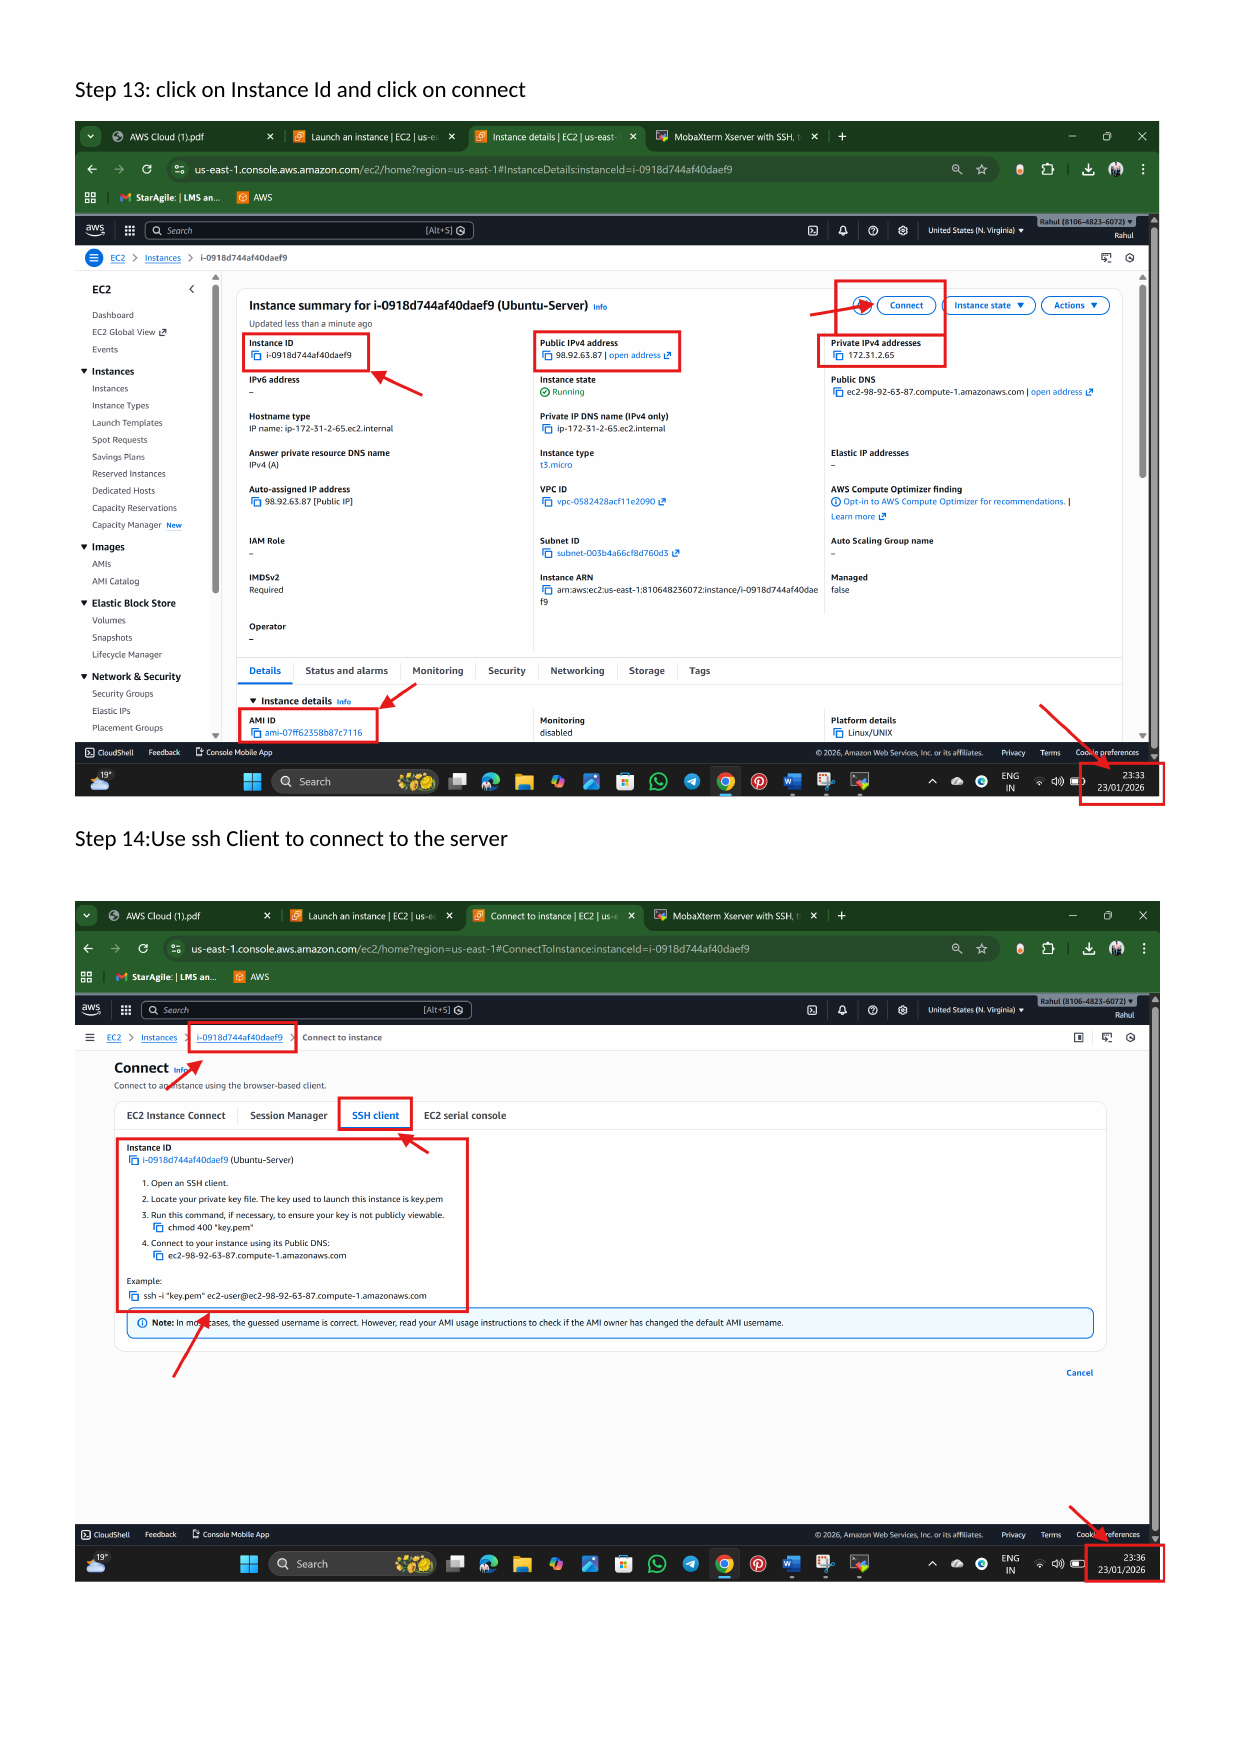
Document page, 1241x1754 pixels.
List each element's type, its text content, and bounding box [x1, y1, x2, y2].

picture [75, 121, 1166, 806]
picture [75, 901, 1166, 1583]
text Step 13: click on Instance Id and click on connect [75, 75, 1165, 103]
text Step 14:Use ssh Client to connect to the server [75, 824, 1165, 852]
